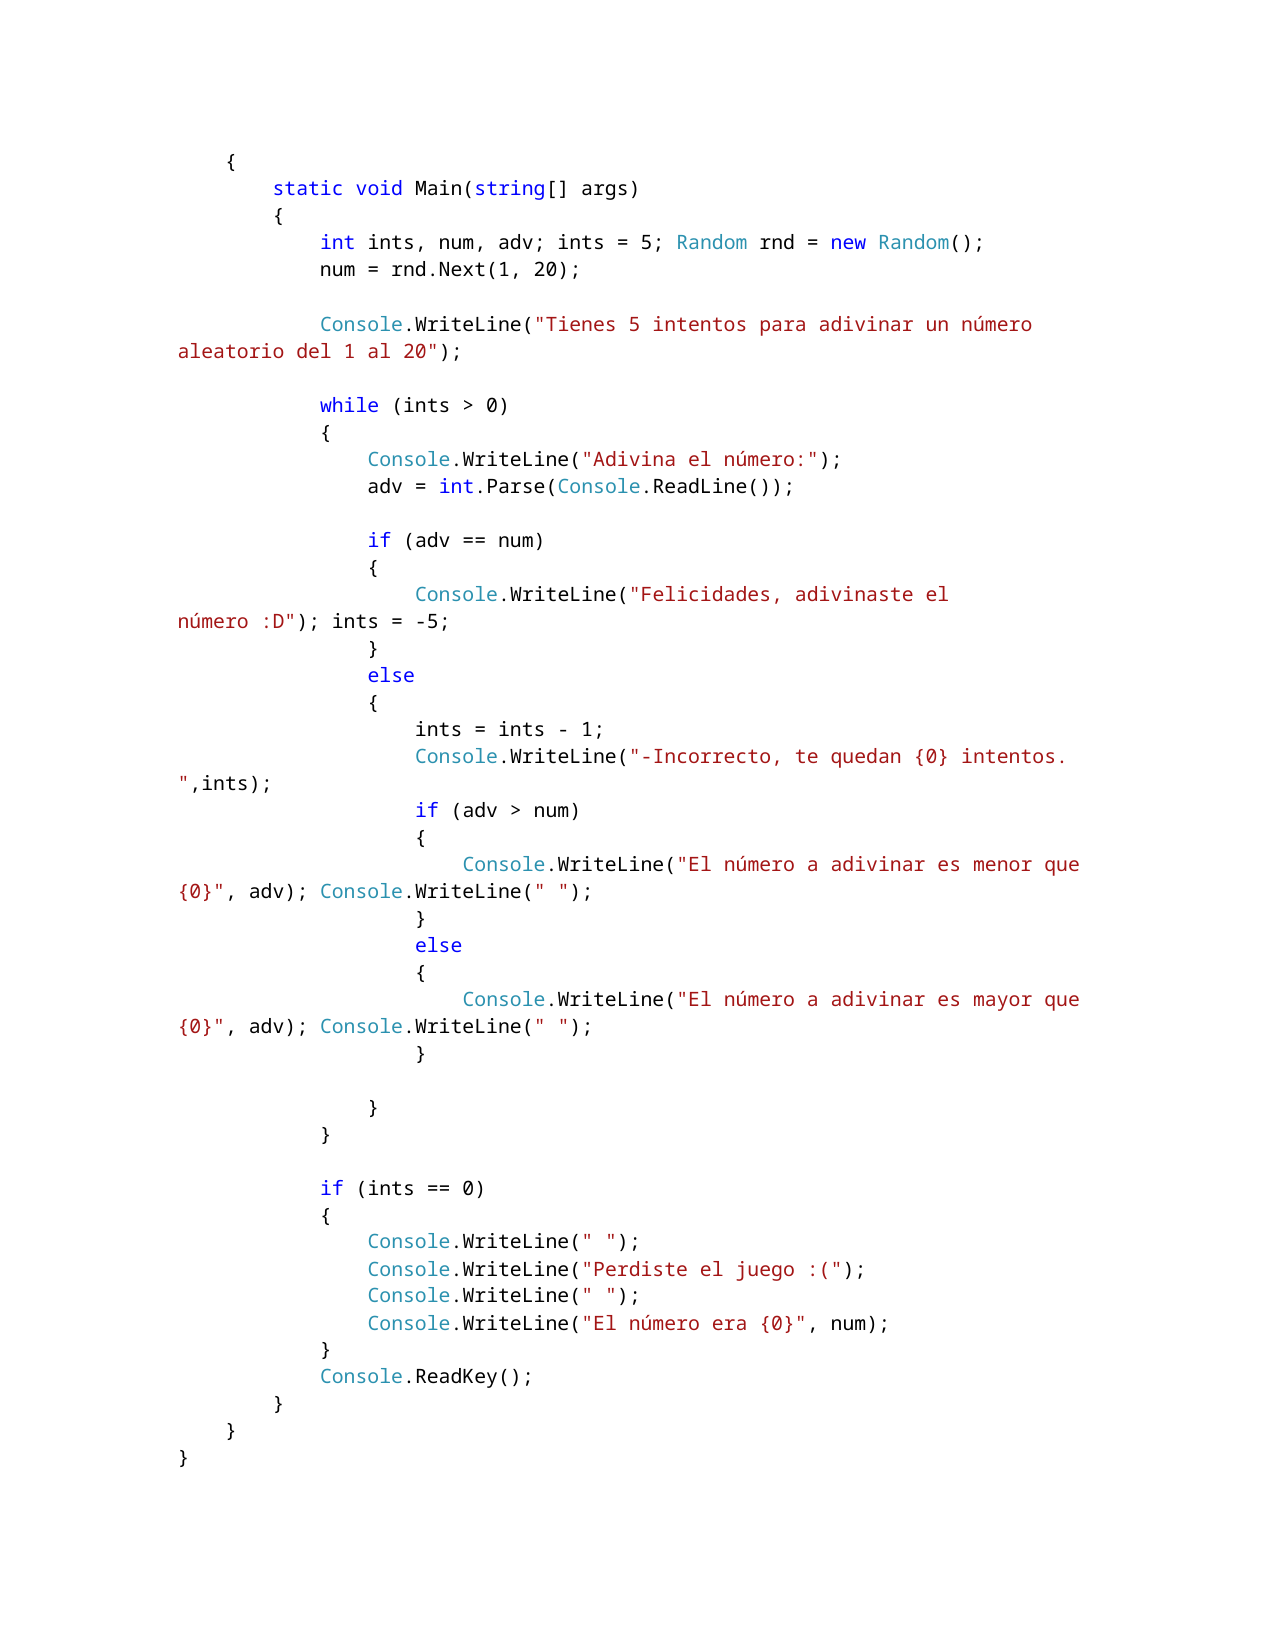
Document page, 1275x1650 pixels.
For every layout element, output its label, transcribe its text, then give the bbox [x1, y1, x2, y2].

text { [177, 1201, 1098, 1228]
text Console.WriteLine("-Incorrecto, te quedan {0} intentos. ",ints); [177, 742, 1098, 796]
text } [177, 1120, 1098, 1147]
text } [177, 1336, 1098, 1363]
text { [177, 148, 1098, 174]
text static void Main(string[] args) [177, 174, 1098, 202]
text { [177, 553, 1098, 580]
text } [177, 1390, 1098, 1417]
text Console.ReadKey(); [177, 1363, 1098, 1390]
text } [177, 1444, 1098, 1471]
text Console.WriteLine("El número a adivinar es mayor que {0}", adv); Console.WriteLine(" "); [177, 985, 1098, 1039]
text } [177, 1417, 1098, 1444]
text { [177, 823, 1098, 850]
text num = rnd.Next(1, 20); [177, 256, 1098, 282]
text Console.WriteLine("Adivina el número:"); [177, 445, 1098, 472]
text adv = int.Parse(Console.ReadLine()); [177, 472, 1098, 499]
text { [177, 202, 1098, 228]
text if (adv > num) [177, 796, 1098, 823]
text } [177, 634, 1098, 661]
text { [177, 688, 1098, 715]
text { [177, 418, 1098, 445]
text if (adv == num) [177, 526, 1098, 553]
text Console.WriteLine("Tienes 5 intentos para adivinar un número aleatorio del 1 al 20"); [177, 311, 1098, 364]
text while (ints > 0) [177, 391, 1098, 418]
text else [177, 661, 1098, 688]
text } [177, 1039, 1098, 1066]
text Console.WriteLine("El número era {0}", num); [177, 1309, 1098, 1336]
text Console.WriteLine("El número a adivinar es menor que {0}", adv); Console.WriteLine(" "); [177, 850, 1098, 904]
text Console.WriteLine(" "); [177, 1228, 1098, 1255]
text } [177, 904, 1098, 931]
text int ints, num, adv; ints = 5; Random rnd = new Random(); [177, 228, 1098, 256]
text else [177, 931, 1098, 958]
text ints = ints - 1; [177, 715, 1098, 742]
text Console.WriteLine(" "); [177, 1282, 1098, 1309]
text { [177, 958, 1098, 985]
text if (ints == 0) [177, 1174, 1098, 1201]
text Console.WriteLine("Perdiste el juego :("); [177, 1255, 1098, 1282]
text } [177, 1093, 1098, 1120]
text Console.WriteLine("Felicidades, adivinaste el número :D"); ints = -5; [177, 580, 1098, 634]
